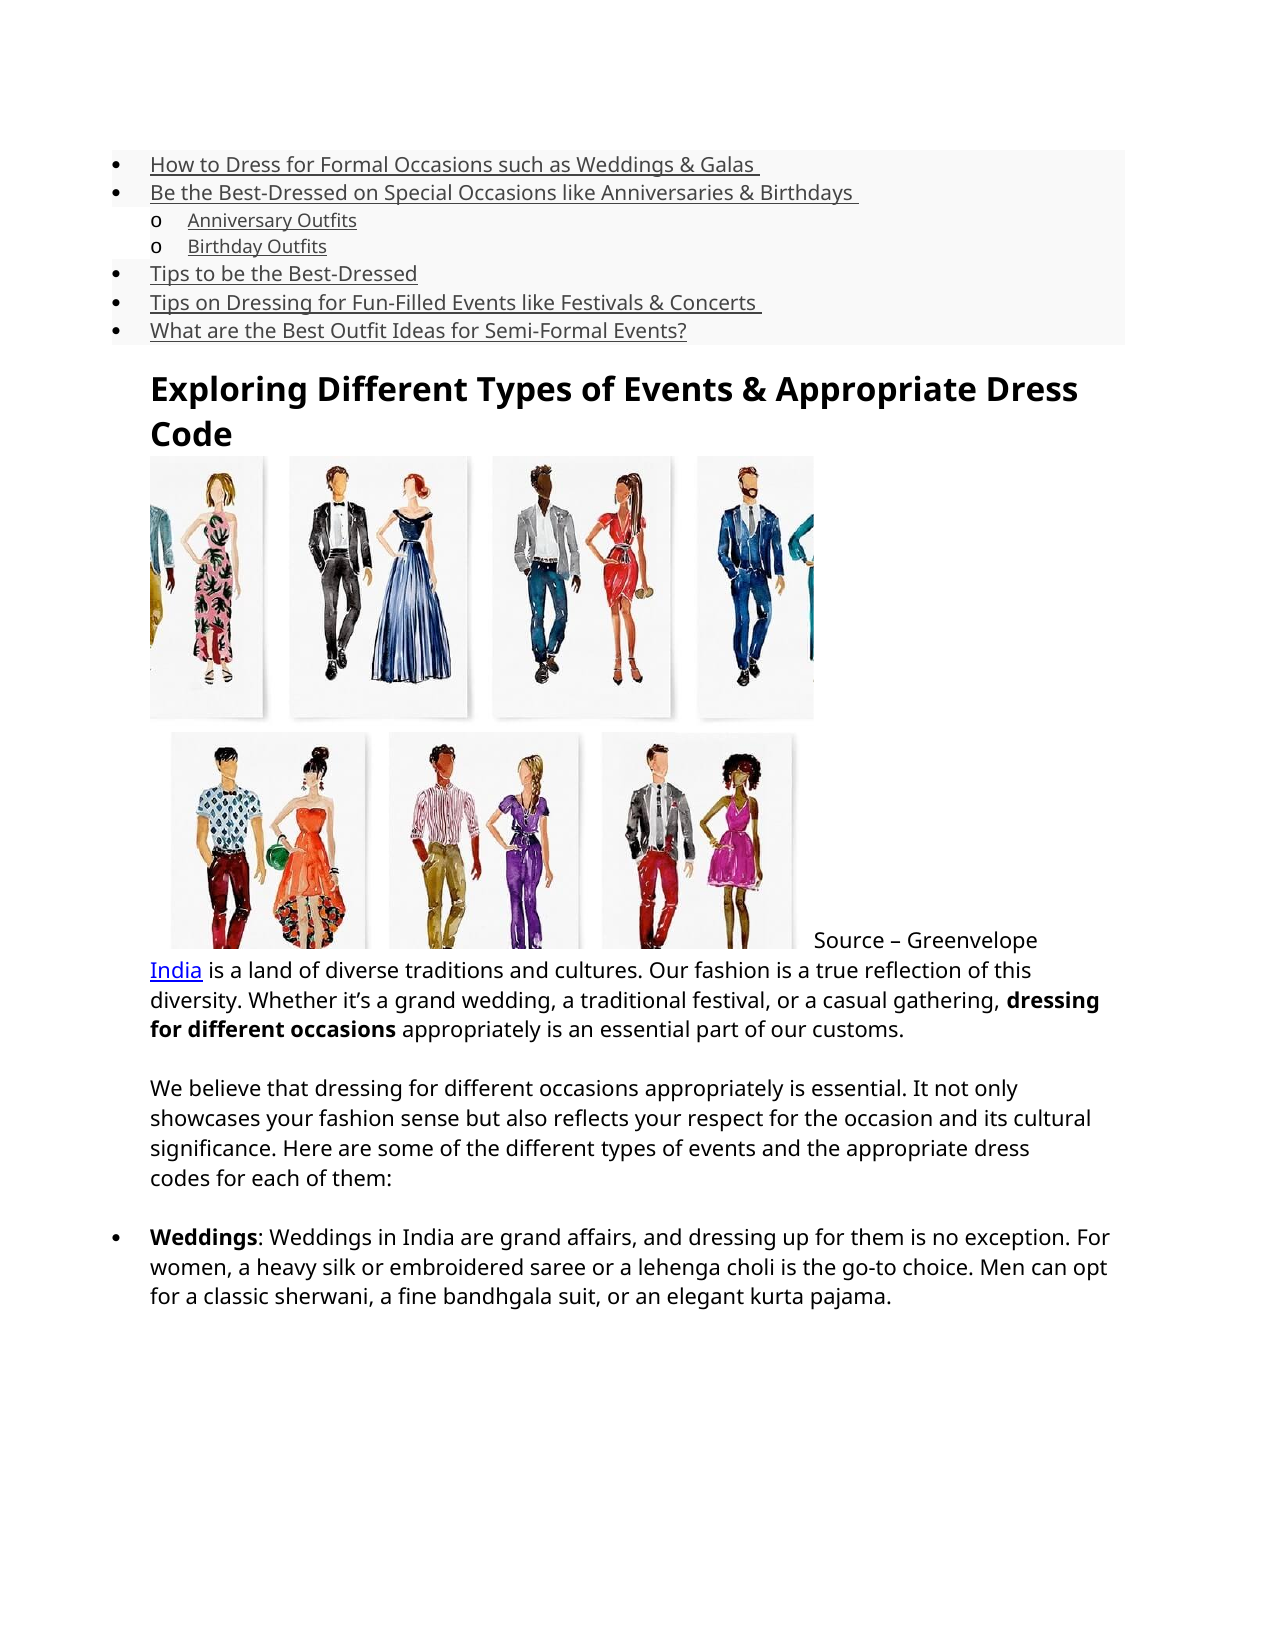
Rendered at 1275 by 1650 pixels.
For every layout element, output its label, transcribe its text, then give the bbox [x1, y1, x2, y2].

text India is a land of diverse traditions and cultures. Our fashion is a true reflection of this diversity. Whether it’s a grand wedding, a traditional festival, or a casual gathering, dressing for different occasions appropriately is an essential part of our customs. [150, 955, 1125, 1044]
text Exploring Different Types of Events & Appropriate Dress Code [150, 366, 1125, 457]
list Tips on Dressing for Fun-Filled Events like Festivals & Concerts [112, 288, 1125, 316]
list Be the Best-Dressed on Special Occasions like Anniversaries & Birthdays [112, 178, 1125, 207]
list How to Dress for Formal Occasions such as Weddings & Galas [112, 150, 1125, 178]
list Birthday Outfits [150, 233, 1125, 259]
list What are the Best Outfit Ideas for Semi-Formal Events? [112, 316, 1125, 345]
text We believe that dressing for different occasions appropriately is essential. It not only showcases your fashion sense but also reflects your respect for the occasion and its cultural significance. Here are some of the different types of events and the appropriate dress codes for each of them: [150, 1073, 1125, 1193]
list Weddings: Weddings in India are grand affairs, and dressing up for them is no exception. For women, a heavy silk or embroidered saree or a lehenga choli is the go-to choice. Men can opt for a classic sherwani, a fine bandhgala suit, or an elegant kurta pajama. [112, 1222, 1125, 1311]
list Anniversary Outfits [150, 207, 1125, 233]
picture [150, 456, 814, 949]
list Tips to be the Best-Dressed [112, 259, 1125, 288]
